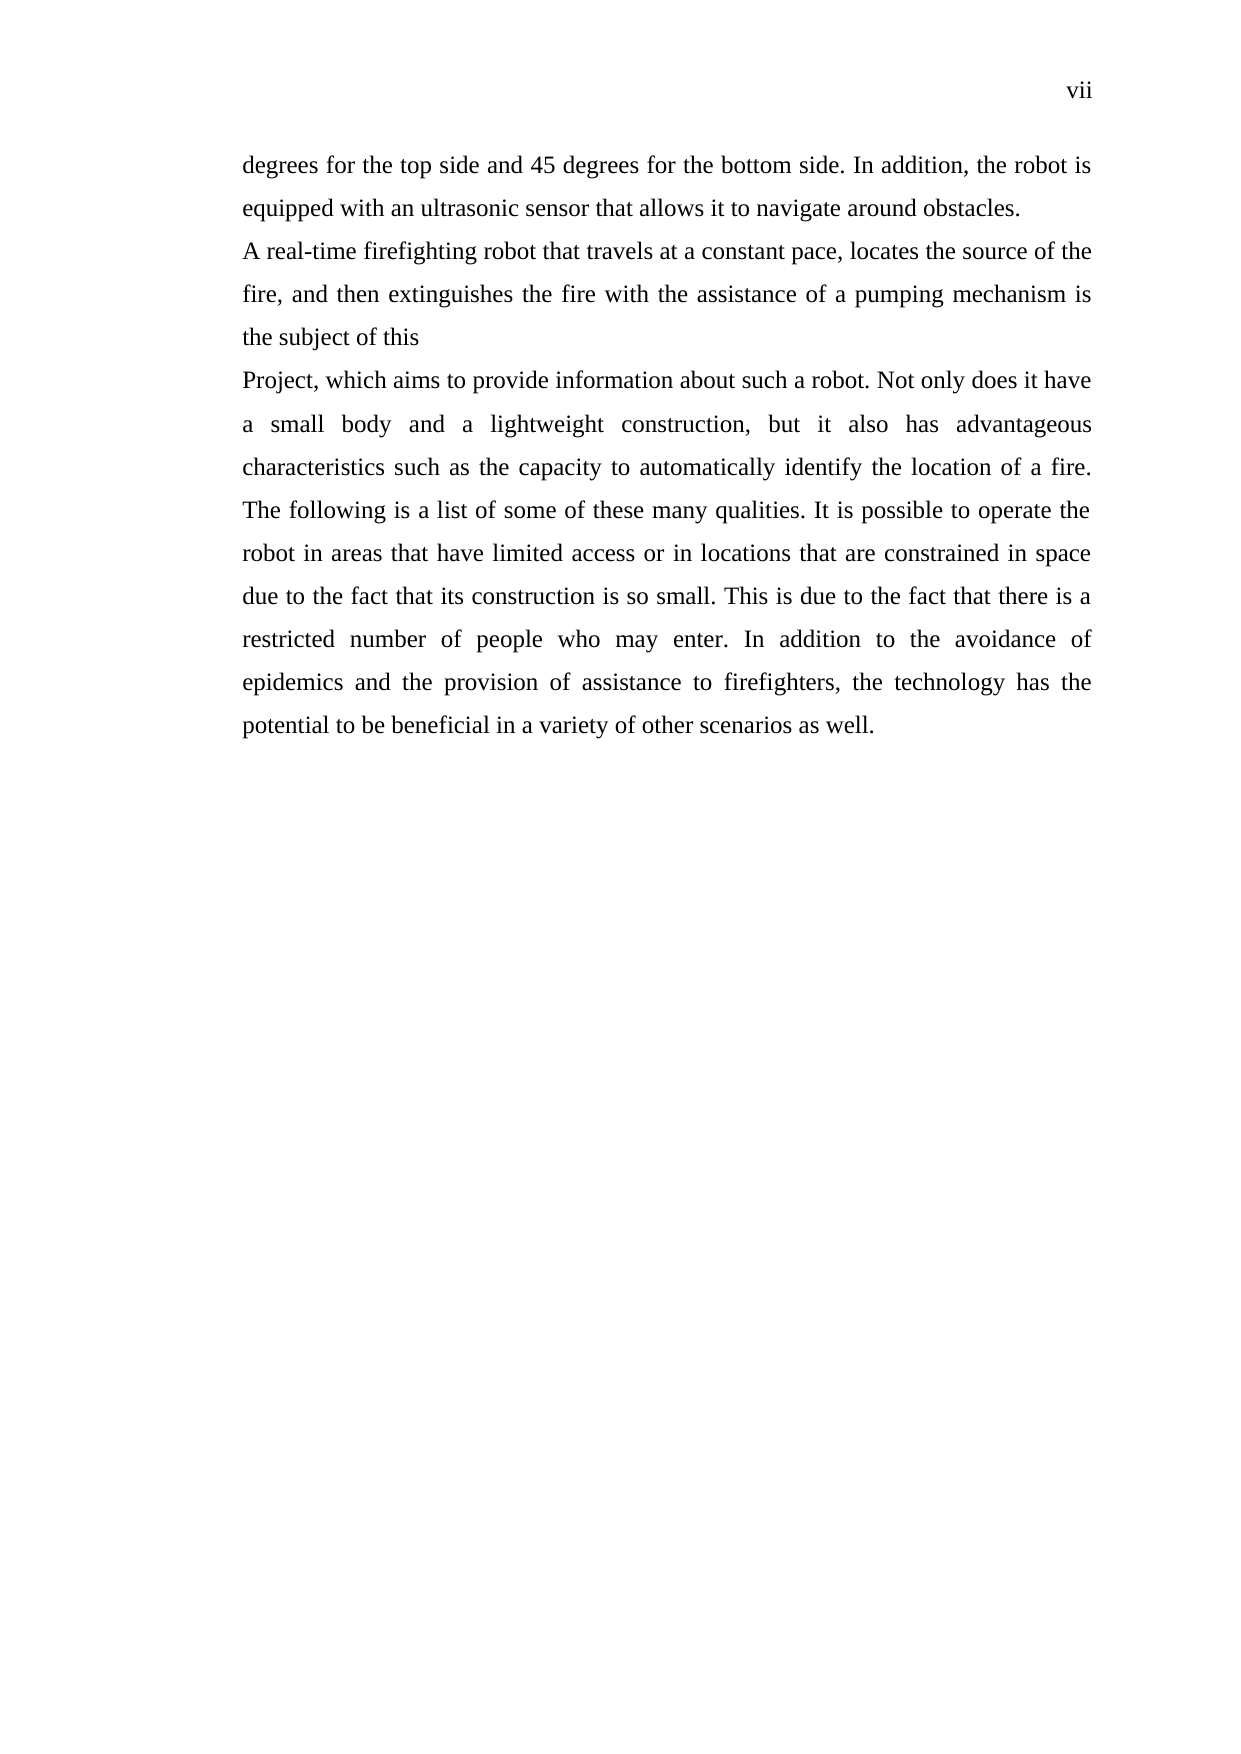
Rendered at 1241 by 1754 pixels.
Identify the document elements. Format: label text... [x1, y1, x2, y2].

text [242, 150, 1092, 222]
text A real-time firefighting robot that travels at a constant pace, locates the source of the fire, and then extinguishes the fire with the assistance of a pumping mechanism is the subject of this [242, 236, 1092, 351]
text Project, which aims to provide information about such a robot. Not only does it have a small body and a lightweight construction, but it also has advantageous characteristics such as the capacity to automatically identify the location of a fire. The following is a list of some of these many qualities. It is possible to operate the robot in areas that have limited access or in locations that are constrained in space due to the fact that its construction is so small. This is due to the fact that there is a restricted number of people who may enter. In addition to the avoidance of epidemics and the provision of assistance to firefighters, the technology has the potential to be beneficial in a variety of other scenarios as well. [242, 366, 1092, 739]
